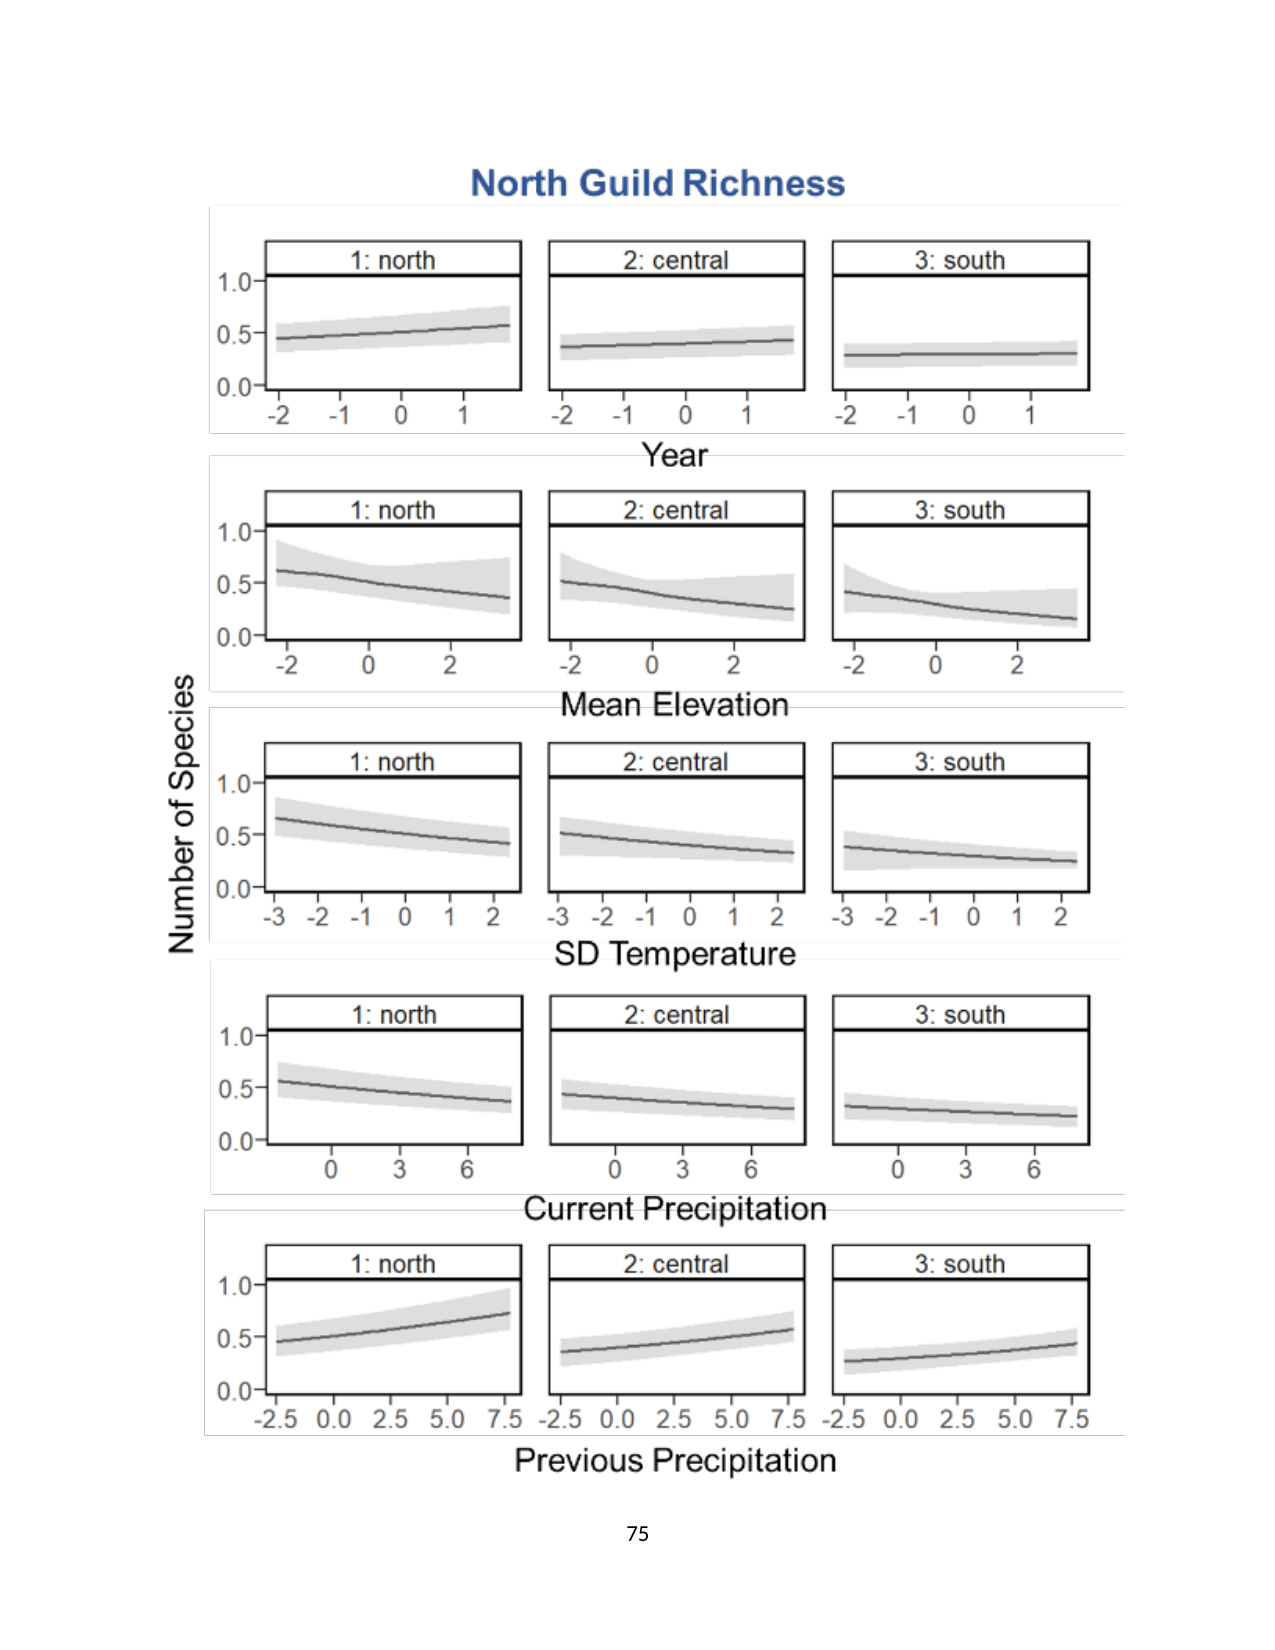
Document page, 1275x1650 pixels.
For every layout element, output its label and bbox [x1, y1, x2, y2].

picture [150, 150, 1125, 1500]
